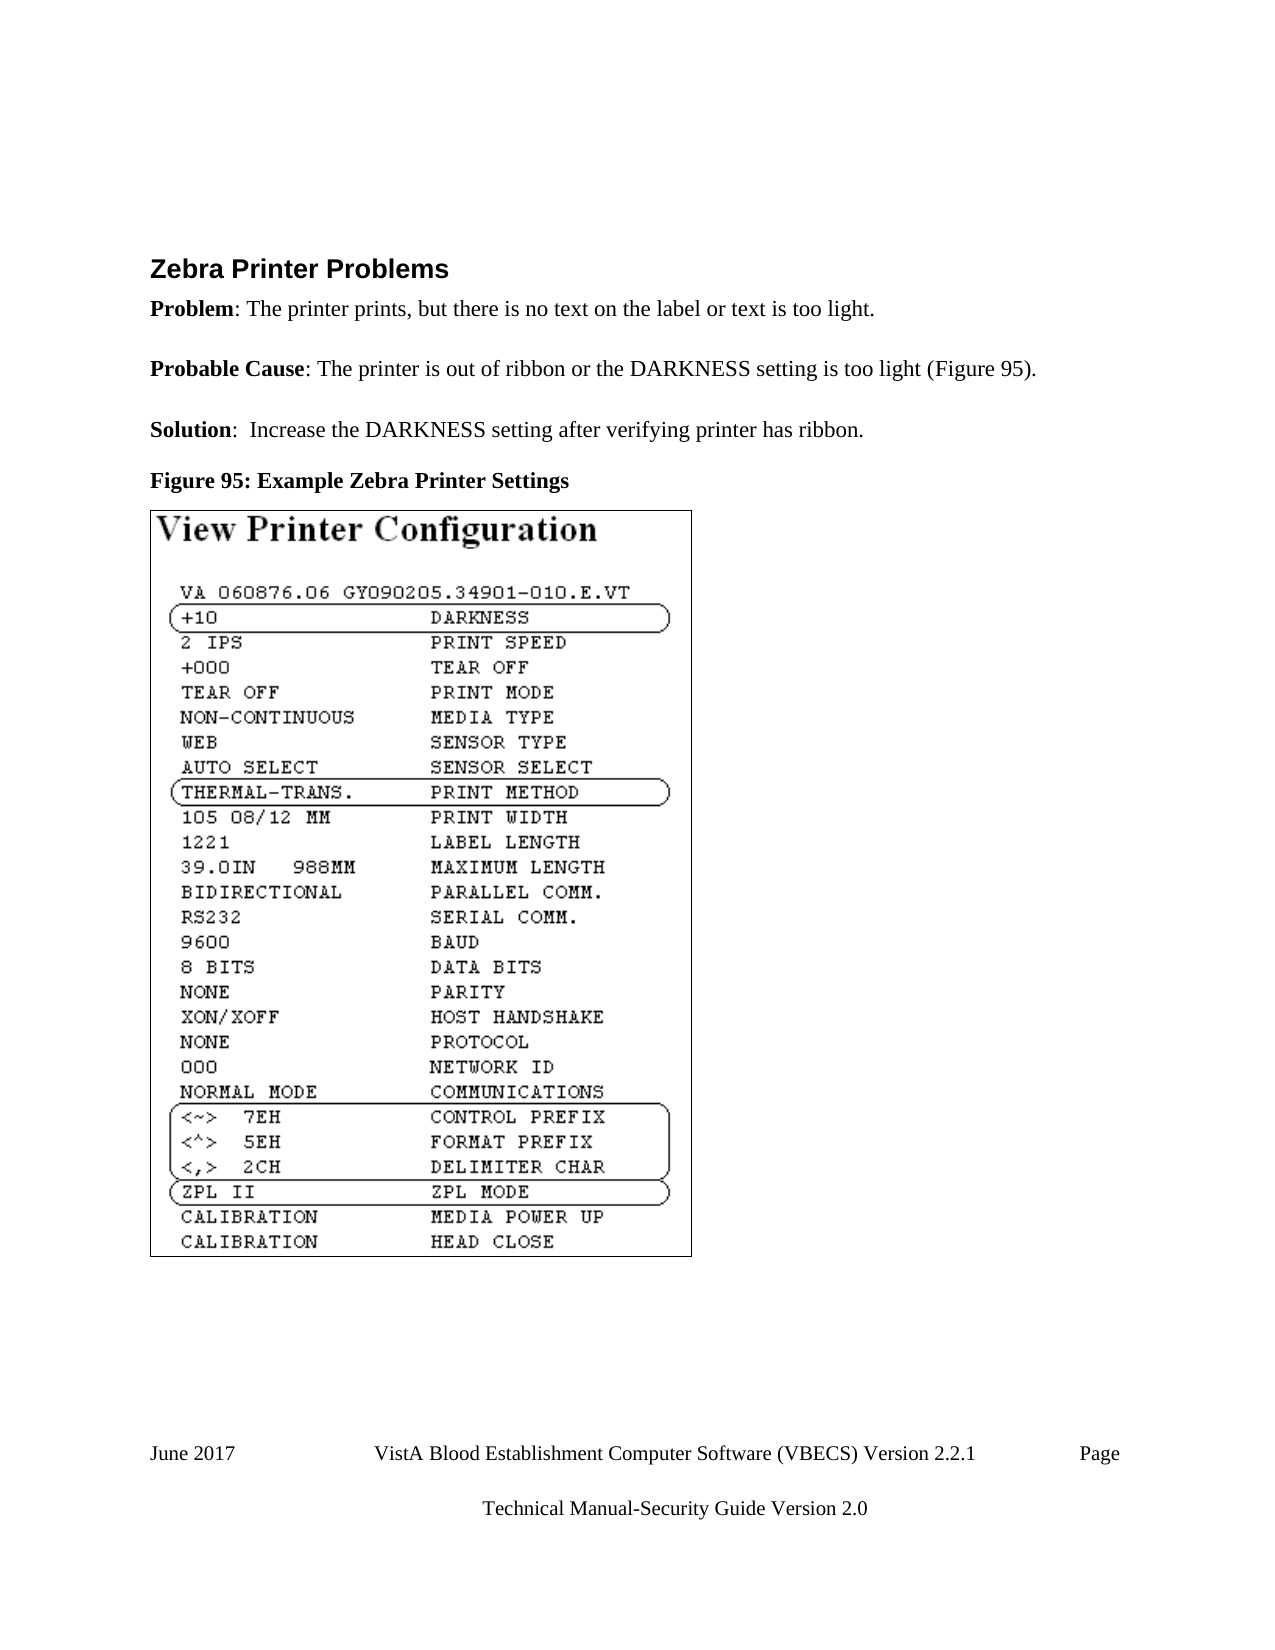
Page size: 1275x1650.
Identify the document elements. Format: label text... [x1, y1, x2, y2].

text Probable Cause: The printer is out of ribbon or the DARKNESS setting is too light (Figure 95). [150, 356, 1125, 382]
subtitle Zebra Printer Problems [150, 253, 1125, 284]
text Problem: The printer prints, but there is no text on the label or text is too light. [150, 295, 1125, 321]
picture [151, 511, 691, 1256]
text Figure 95: Example Zebra Printer Settings [150, 467, 1125, 493]
text Solution: Increase the DARKNESS setting after verifying printer has ribbon. [150, 416, 1125, 442]
